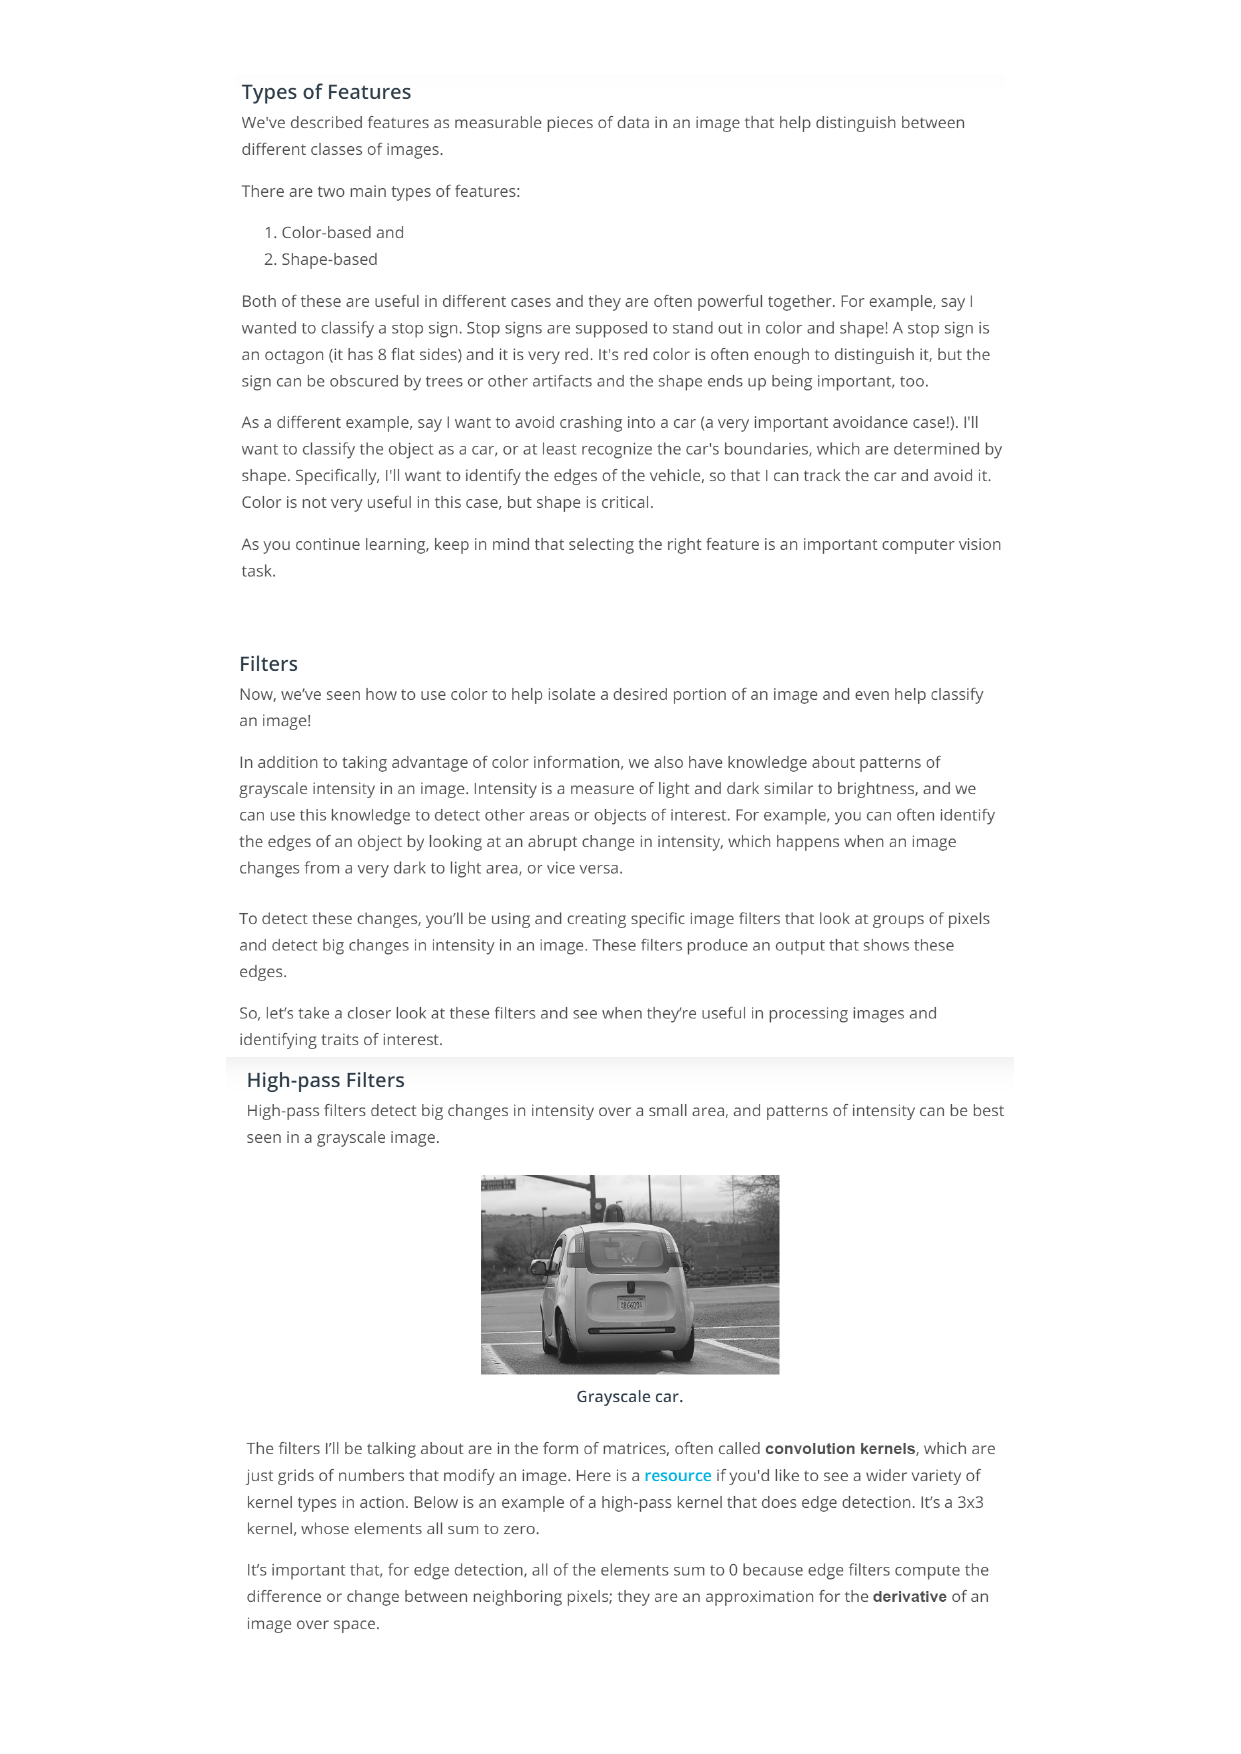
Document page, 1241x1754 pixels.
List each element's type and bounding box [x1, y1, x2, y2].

picture [233, 644, 1007, 1056]
picture [226, 1057, 1014, 1642]
picture [235, 75, 1005, 579]
